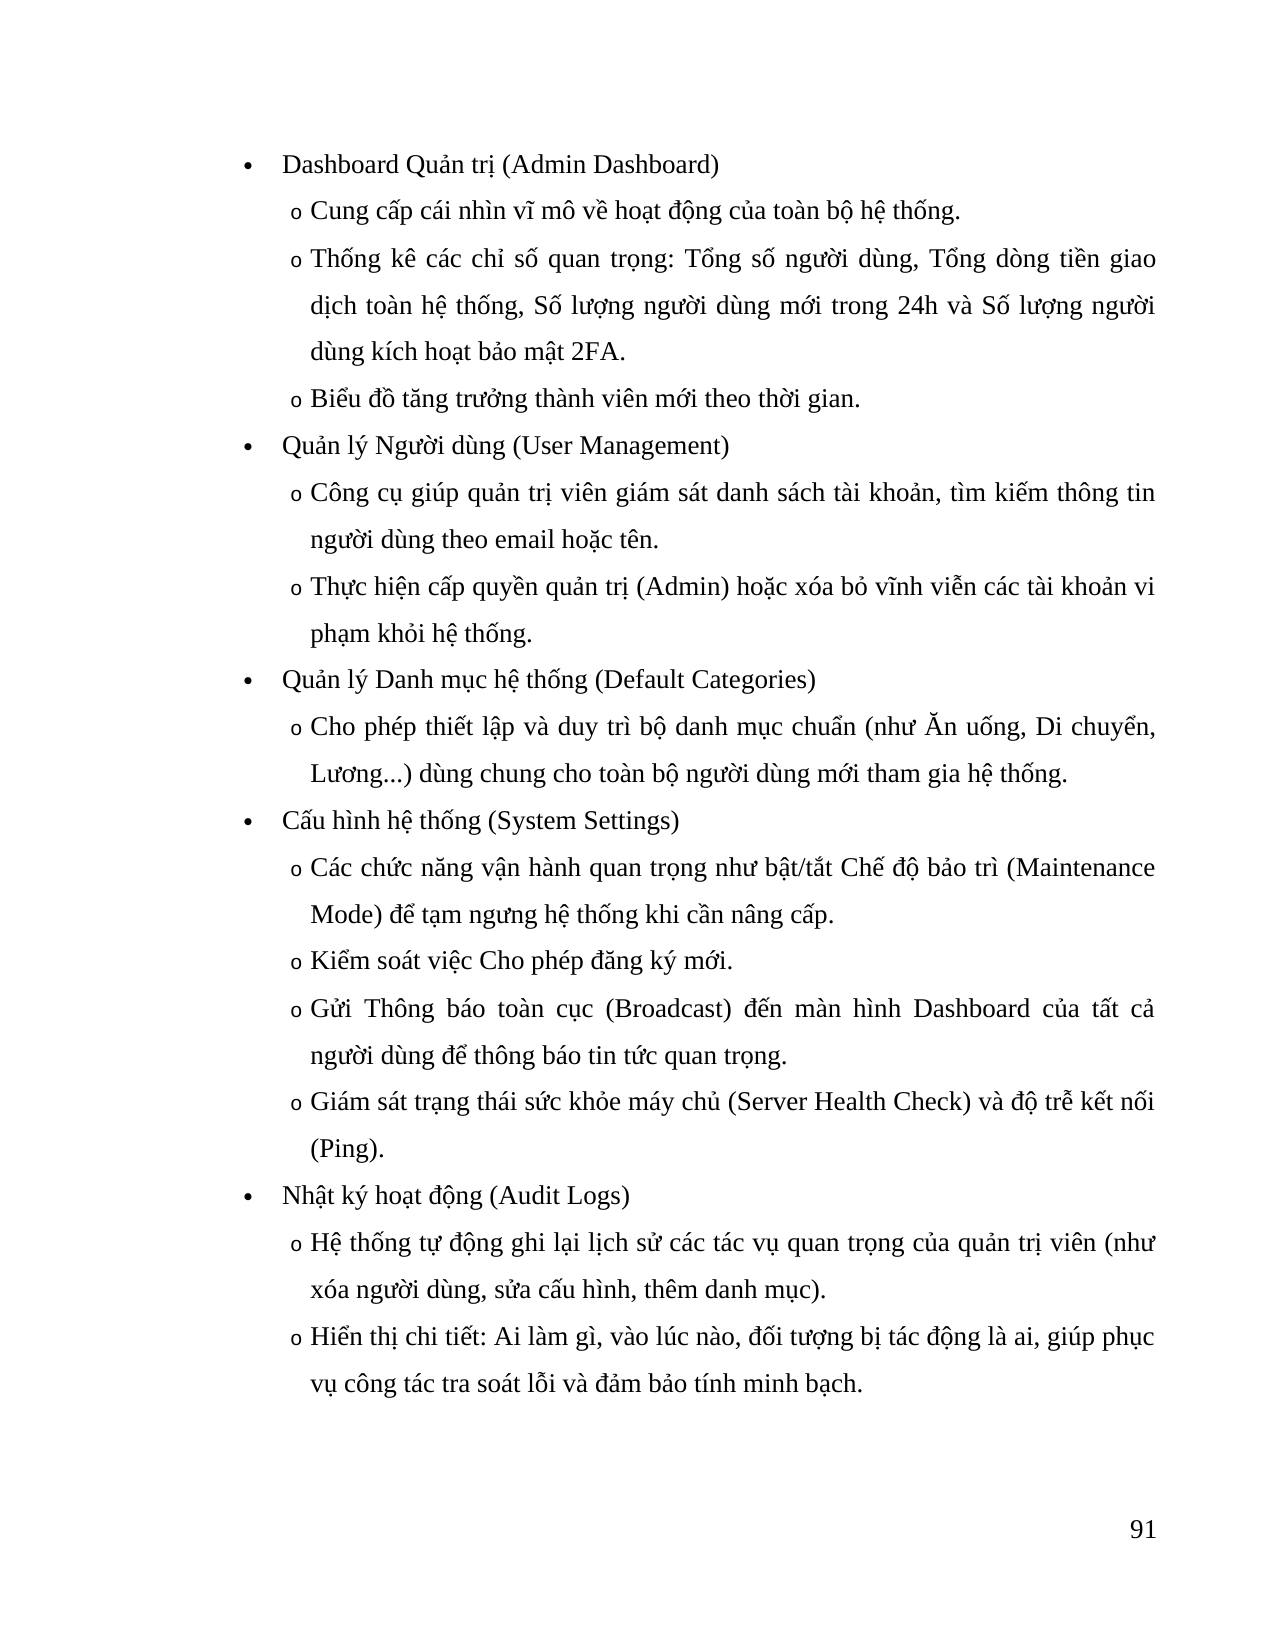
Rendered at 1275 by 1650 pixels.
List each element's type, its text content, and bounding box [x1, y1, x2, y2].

list Cho phép thiết lập và duy trì bộ danh mục chuẩn (như Ăn uống, Di chuyển, Lương...) dùng chung cho toàn bộ người dùng mới tham gia hệ thống. [290, 710, 1157, 788]
list Biểu đồ tăng trưởng thành viên mới theo thời gian. [290, 382, 1157, 414]
list Thống kê các chỉ số quan trọng: Tổng số người dùng, Tổng dòng tiền giao dịch toàn hệ thống, Số lượng người dùng mới trong 24h và Số lượng người dùng kích hoạt bảo mật 2FA. [290, 242, 1157, 367]
list Hiển thị chi tiết: Ai làm gì, vào lúc nào, đối tượng bị tác động là ai, giúp phục vụ công tác tra soát lỗi và đảm bảo tính minh bạch. [290, 1319, 1157, 1398]
list Công cụ giúp quản trị viên giám sát danh sách tài khoản, tìm kiếm thông tin người dùng theo email hoặc tên. [290, 476, 1157, 554]
list Quản lý Người dùng (User Management) [244, 429, 1157, 461]
list Các chức năng vận hành quan trọng như bật/tắt Chế độ bảo trì (Maintenance Mode) để tạm ngưng hệ thống khi cần nâng cấp. [290, 851, 1157, 929]
list Nhật ký hoạt động (Audit Logs) [244, 1179, 1157, 1210]
list Thực hiện cấp quyền quản trị (Admin) hoặc xóa bỏ vĩnh viễn các tài khoản vi phạm khỏi hệ thống. [290, 570, 1157, 648]
list Quản lý Danh mục hệ thống (Default Categories) [244, 663, 1157, 695]
list Hệ thống tự động ghi lại lịch sử các tác vụ quan trọng của quản trị viên (như xóa người dùng, sửa cấu hình, thêm danh mục). [290, 1226, 1157, 1304]
list Giám sát trạng thái sức khỏe máy chủ (Server Health Check) và độ trễ kết nối (Ping). [290, 1085, 1157, 1164]
list Kiểm soát việc Cho phép đăng ký mới. [290, 944, 1157, 976]
list Cấu hình hệ thống (System Settings) [244, 804, 1157, 835]
list Dashboard Quản trị (Admin Dashboard) [244, 148, 1157, 179]
list Cung cấp cái nhìn vĩ mô về hoạt động của toàn bộ hệ thống. [290, 194, 1157, 226]
list Gửi Thông báo toàn cục (Broadcast) đến màn hình Dashboard của tất cả người dùng để thông báo tin tức quan trọng. [290, 992, 1157, 1070]
